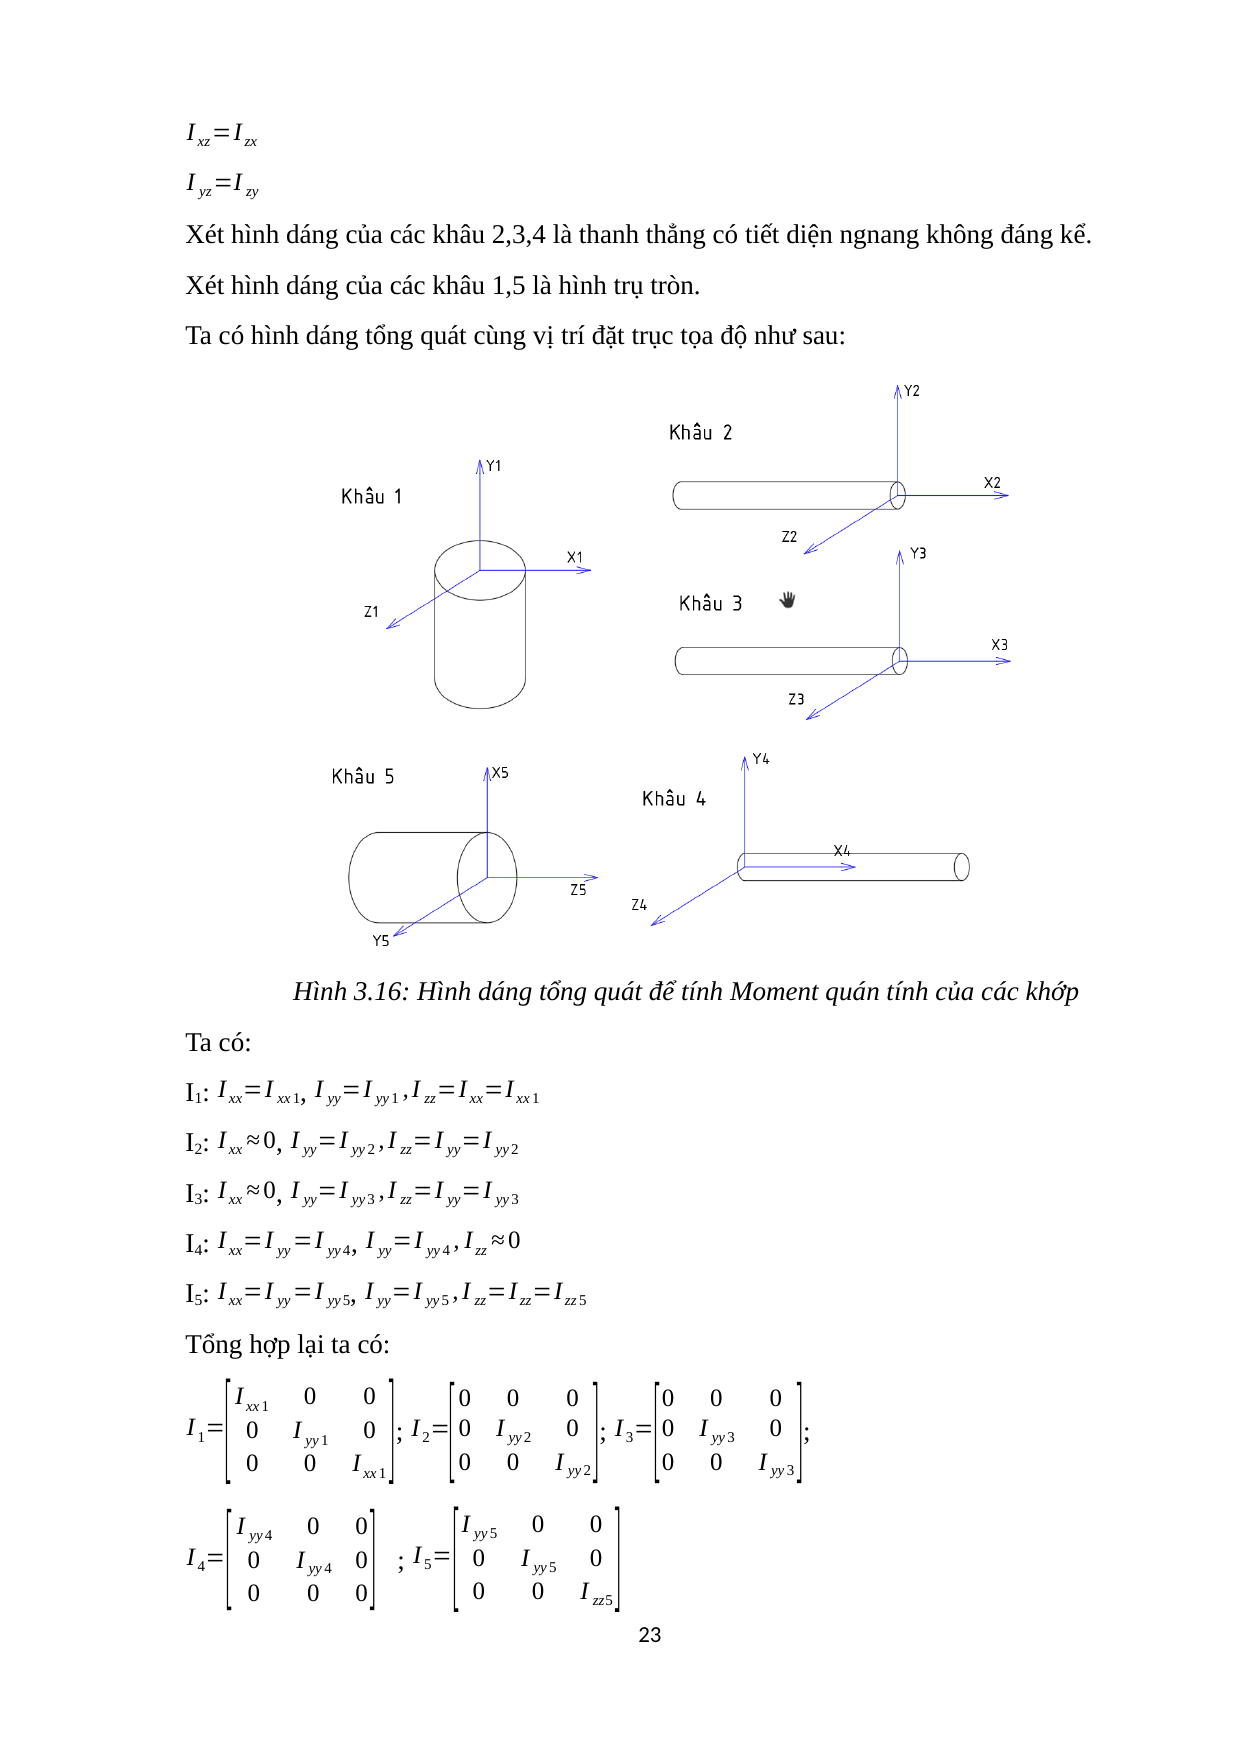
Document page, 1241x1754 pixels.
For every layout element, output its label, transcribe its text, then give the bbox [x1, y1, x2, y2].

text ; [185, 1505, 1152, 1613]
text Xét hình dáng của các khâu 2,3,4 là thanh thẳng có tiết diện ngnang không đáng kể. [185, 218, 1152, 250]
text I5: , [185, 1277, 1152, 1309]
text I4: , [185, 1227, 1152, 1258]
text Ta có: [185, 1026, 1152, 1057]
text I2: , [185, 1126, 1152, 1158]
text Xét hình dáng của các khâu 1,5 là hình trụ tròn. [185, 269, 1152, 300]
picture [274, 369, 1101, 957]
text Tổng hợp lại ta có: [185, 1328, 1152, 1359]
text Hình 3.16: Hình dáng tổng quát để tính Moment quán tính của các khớp [223, 975, 1152, 1007]
text I1: , [185, 1076, 1152, 1107]
text ; ; ; [185, 1378, 1152, 1486]
text I3: , [185, 1177, 1152, 1208]
text Ta có hình dáng tổng quát cùng vị trí đặt trục tọa độ như sau: [185, 319, 1152, 350]
